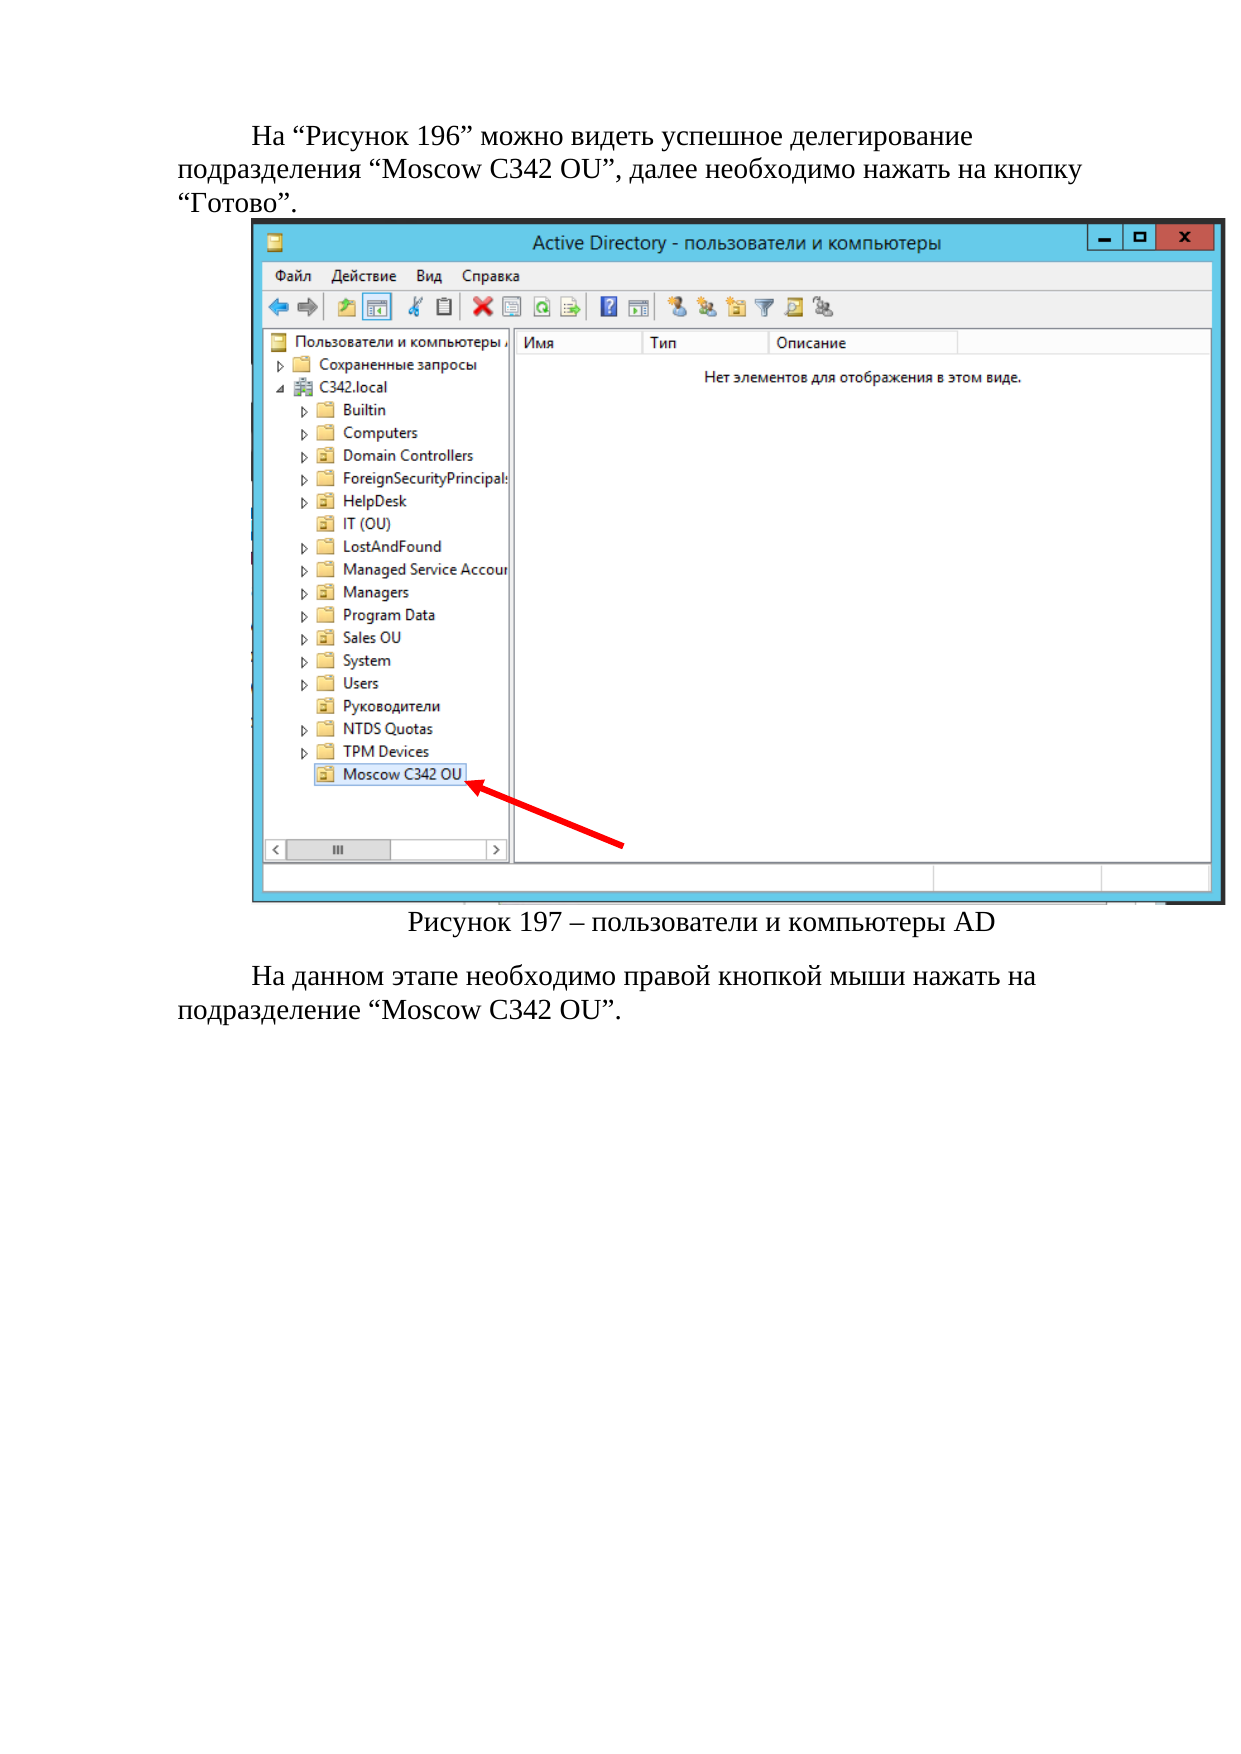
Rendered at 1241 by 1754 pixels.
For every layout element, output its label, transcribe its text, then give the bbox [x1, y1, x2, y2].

text На “Рисунок 196” можно видеть успешное делегирование подразделения “Moscow C342 OU”, далее необходимо нажать на кнопку “Готово”. [177, 118, 1152, 219]
text Рисунок 197 – пользователи и компьютеры AD [177, 904, 1152, 938]
text На данном этапе необходимо правой кнопкой мыши нажать на подразделение “Moscow C342 OU”. [177, 958, 1152, 1026]
picture [251, 218, 1226, 905]
